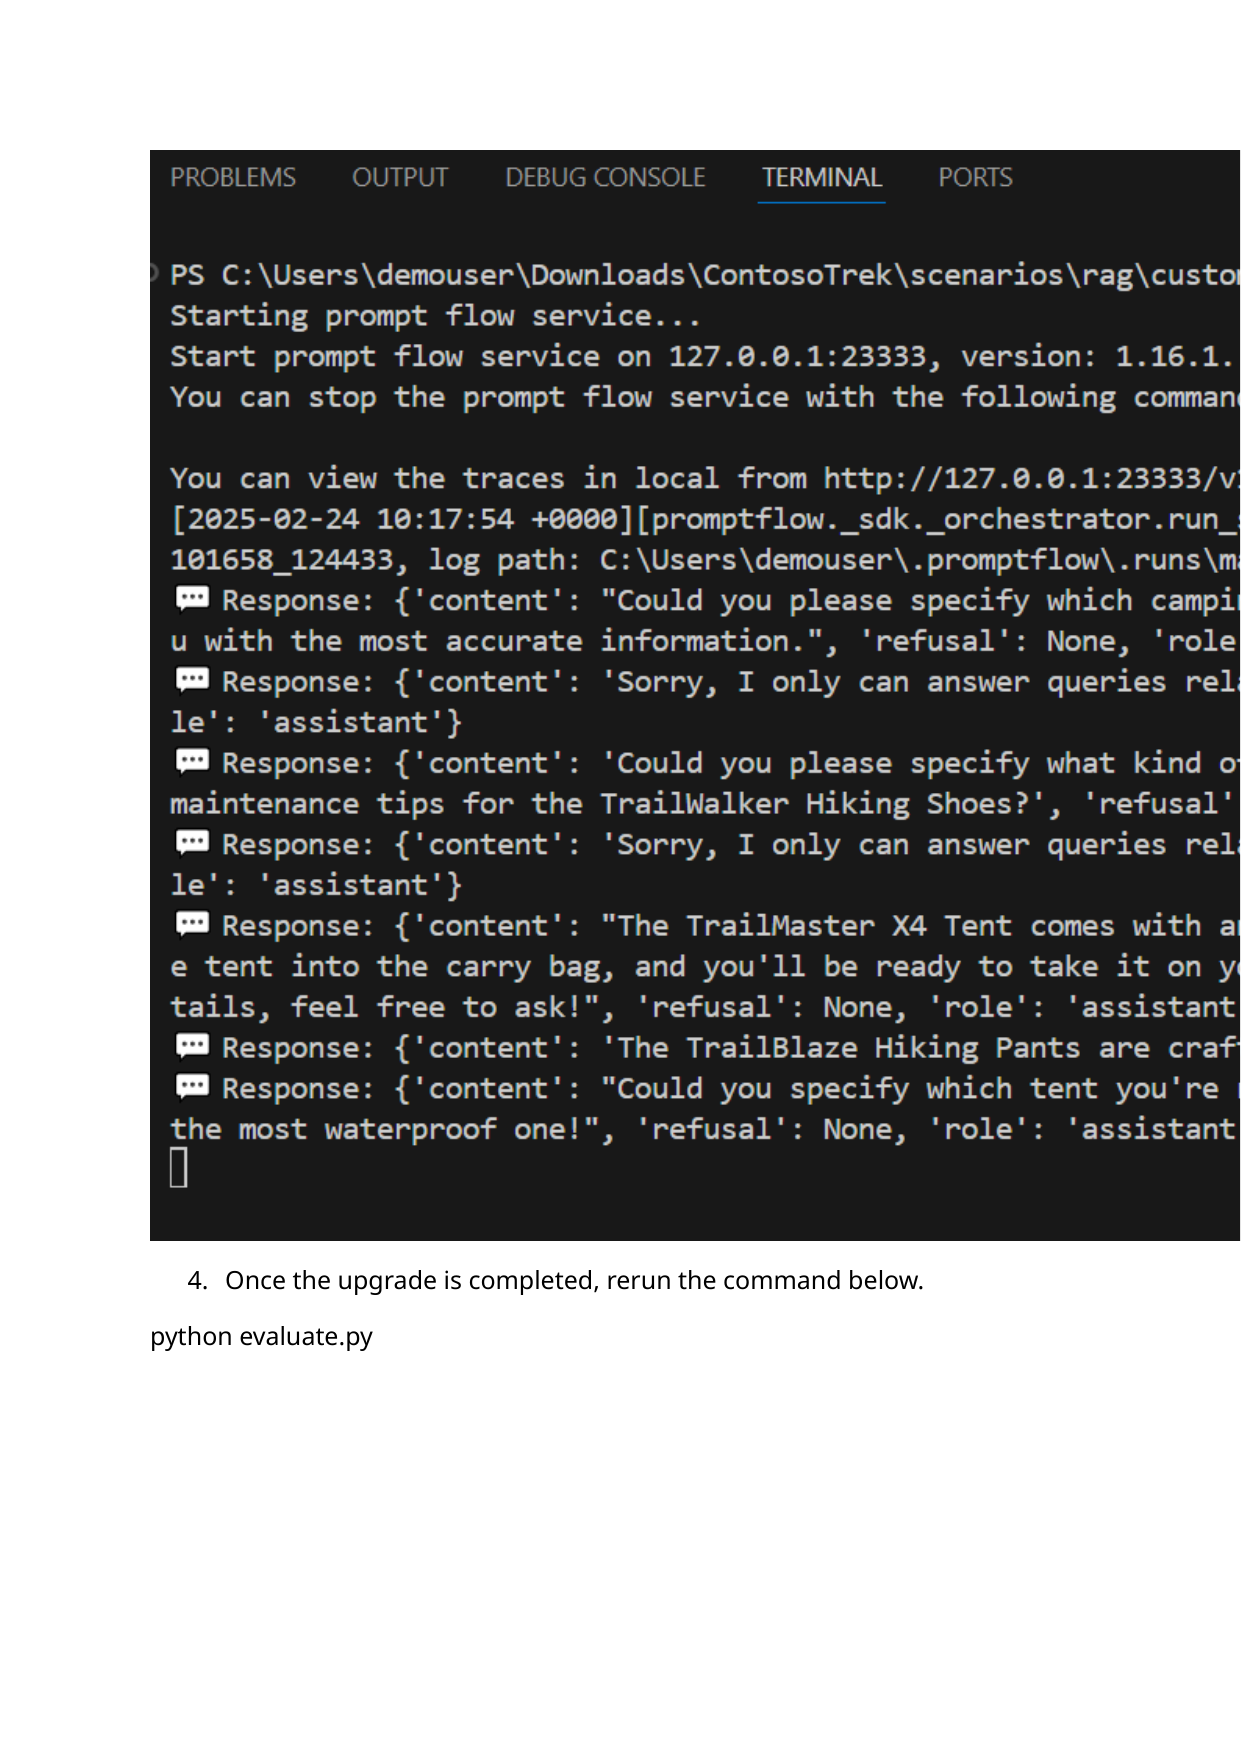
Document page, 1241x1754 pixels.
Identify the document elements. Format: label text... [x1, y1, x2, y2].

list Once the upgrade is completed, rerun the command below. [187, 1262, 1090, 1296]
text python evaluate.py [150, 1318, 1090, 1352]
picture [150, 150, 1241, 1241]
